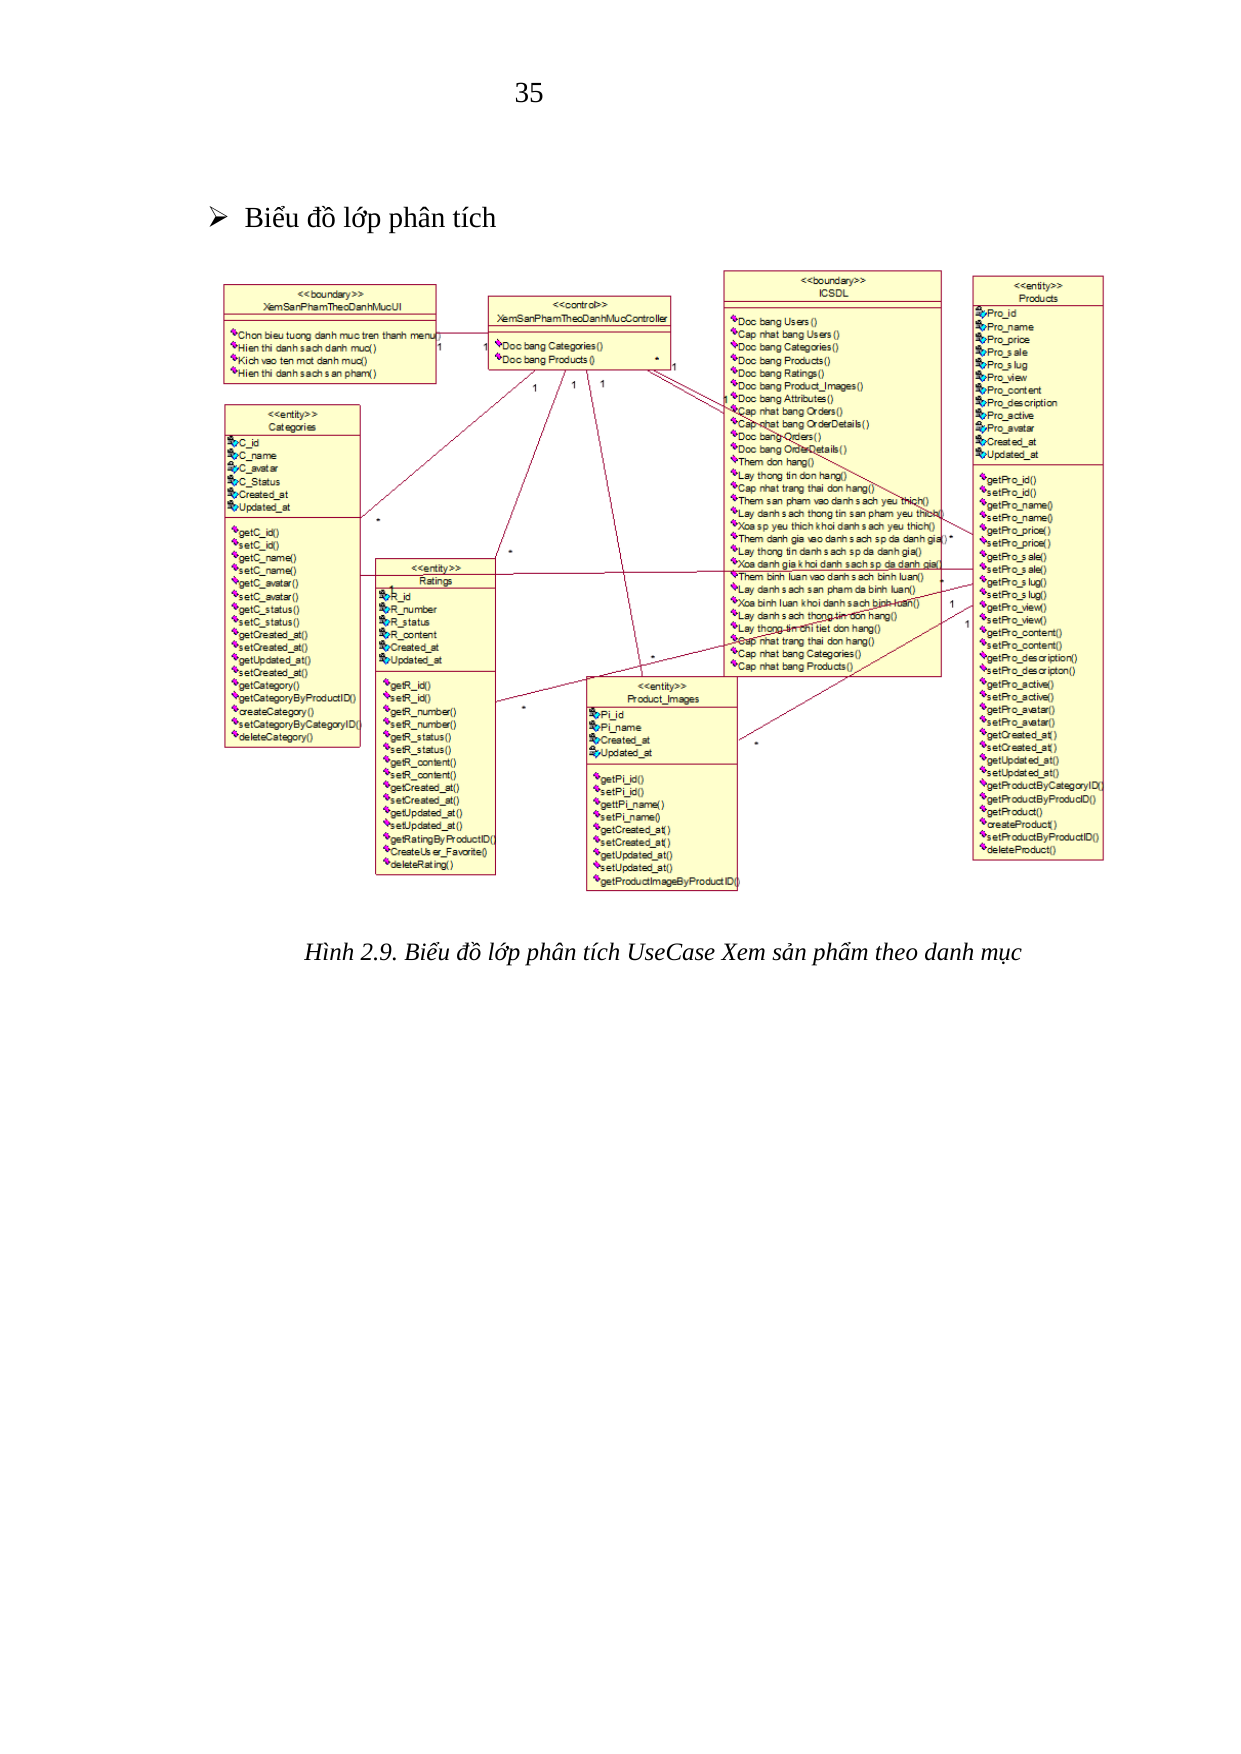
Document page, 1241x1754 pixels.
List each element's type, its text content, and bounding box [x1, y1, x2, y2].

text Hình 2.9. Biểu đồ lớp phân tích UseCase Xem sản phẩm theo danh mục [207, 937, 1122, 966]
list Biểu đồ lớp phân tích [207, 200, 1122, 234]
picture [206, 263, 1116, 908]
